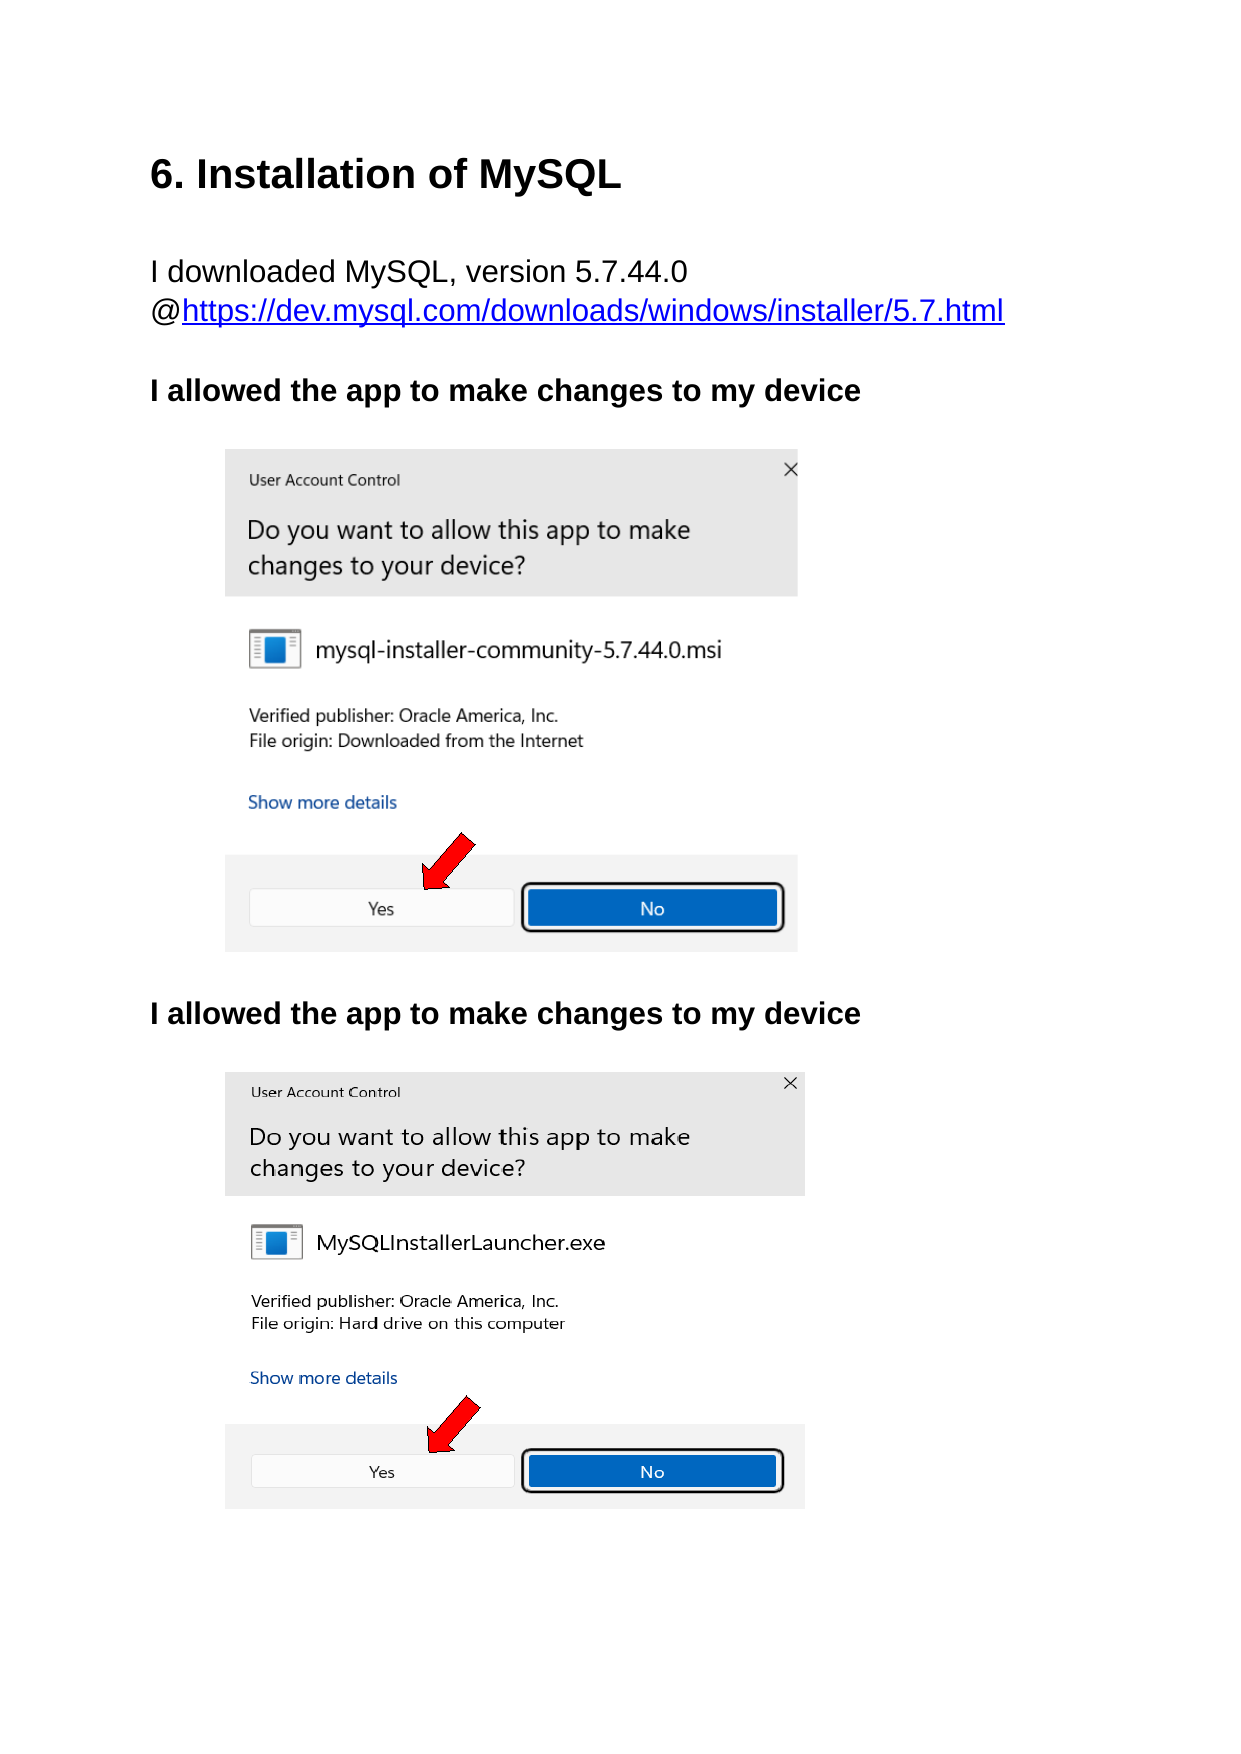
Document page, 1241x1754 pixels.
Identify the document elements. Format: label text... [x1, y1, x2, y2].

text I downloaded MySQL, version 5.7.44.0 [150, 253, 1177, 289]
text I allowed the app to make changes to my device [150, 995, 1177, 1031]
text 6. Installation of MySQL [150, 150, 1177, 198]
text @https://dev.mysql.com/downloads/windows/installer/5.7.html [150, 292, 1177, 328]
picture [225, 449, 798, 952]
picture [225, 1072, 805, 1509]
text I allowed the app to make changes to my device [150, 372, 1177, 408]
